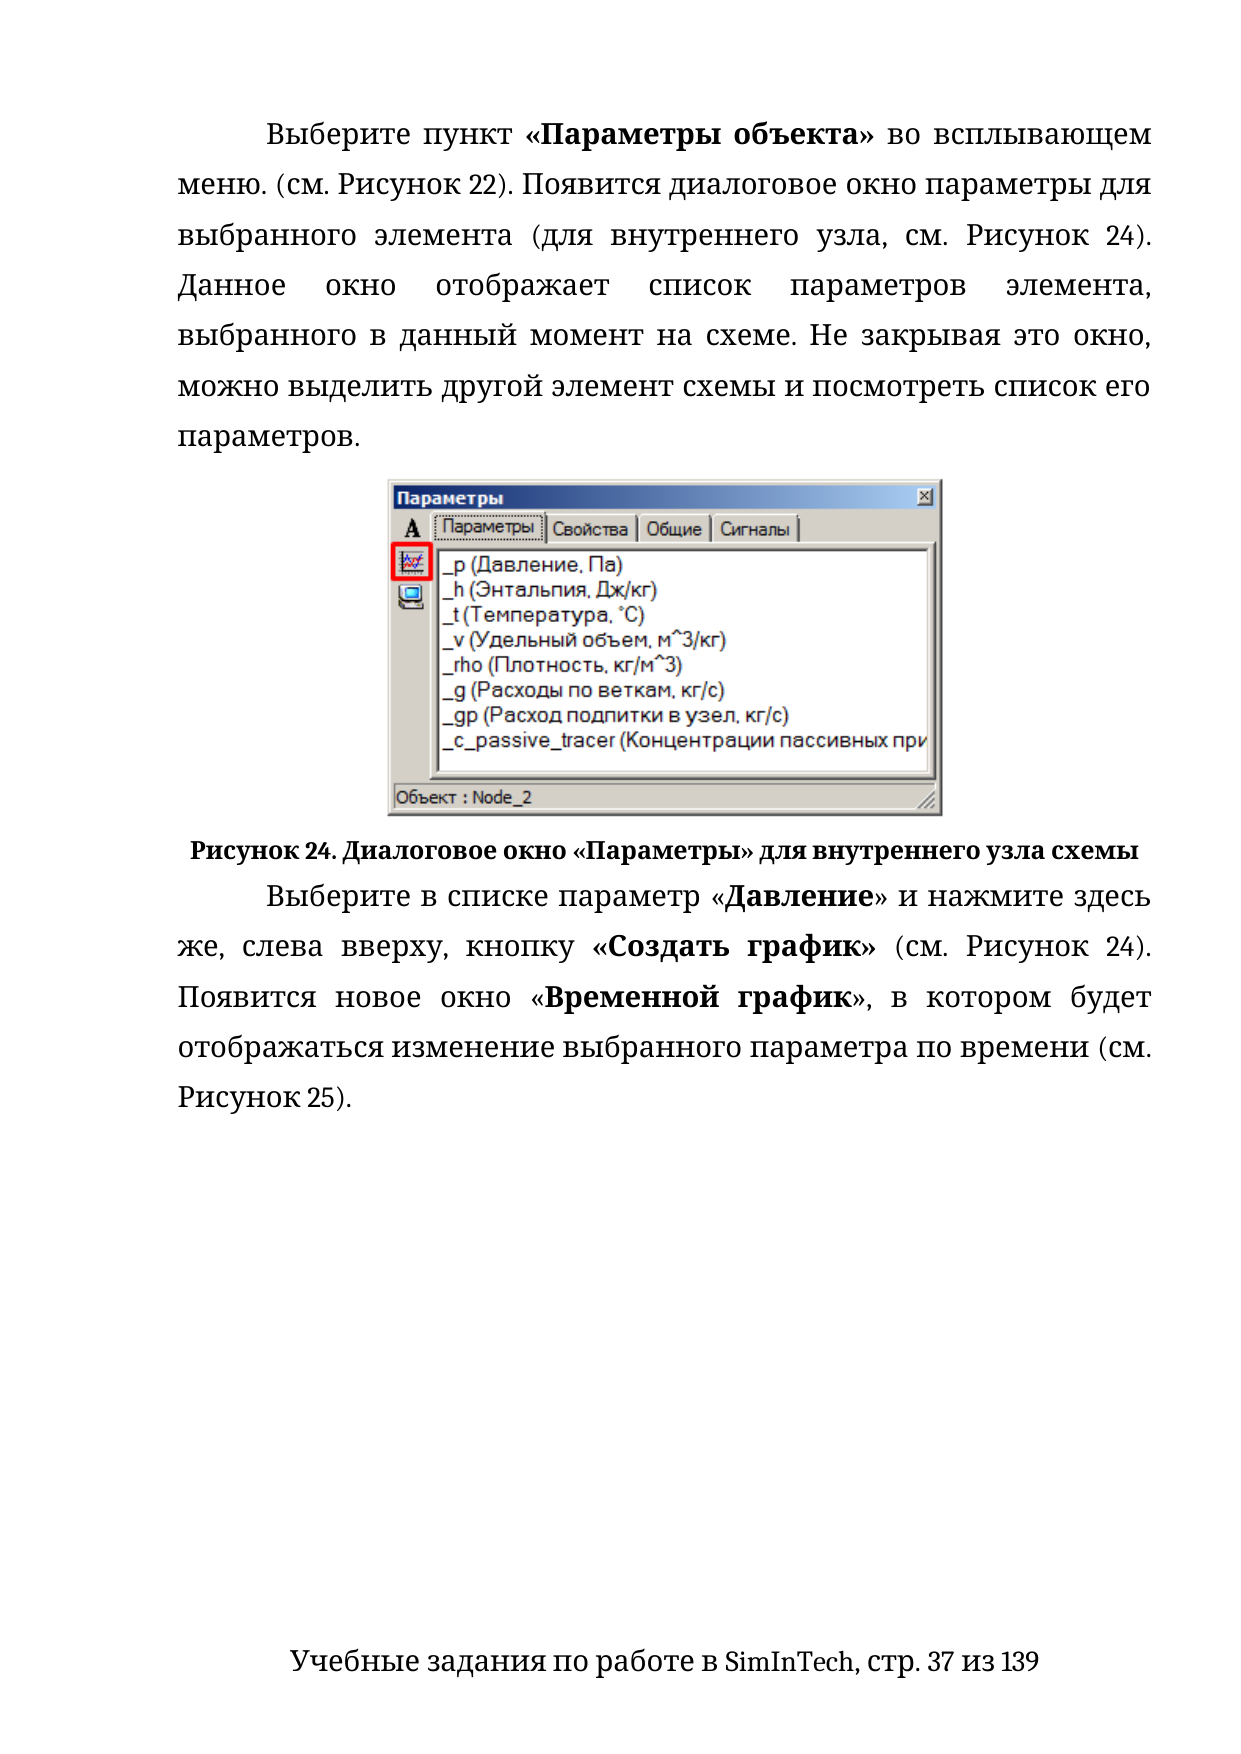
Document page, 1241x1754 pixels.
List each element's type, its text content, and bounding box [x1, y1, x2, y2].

picture [380, 470, 949, 821]
text Рисунок . Диалоговое окно «Параметры» для внутреннего узла схемы [177, 837, 1152, 866]
